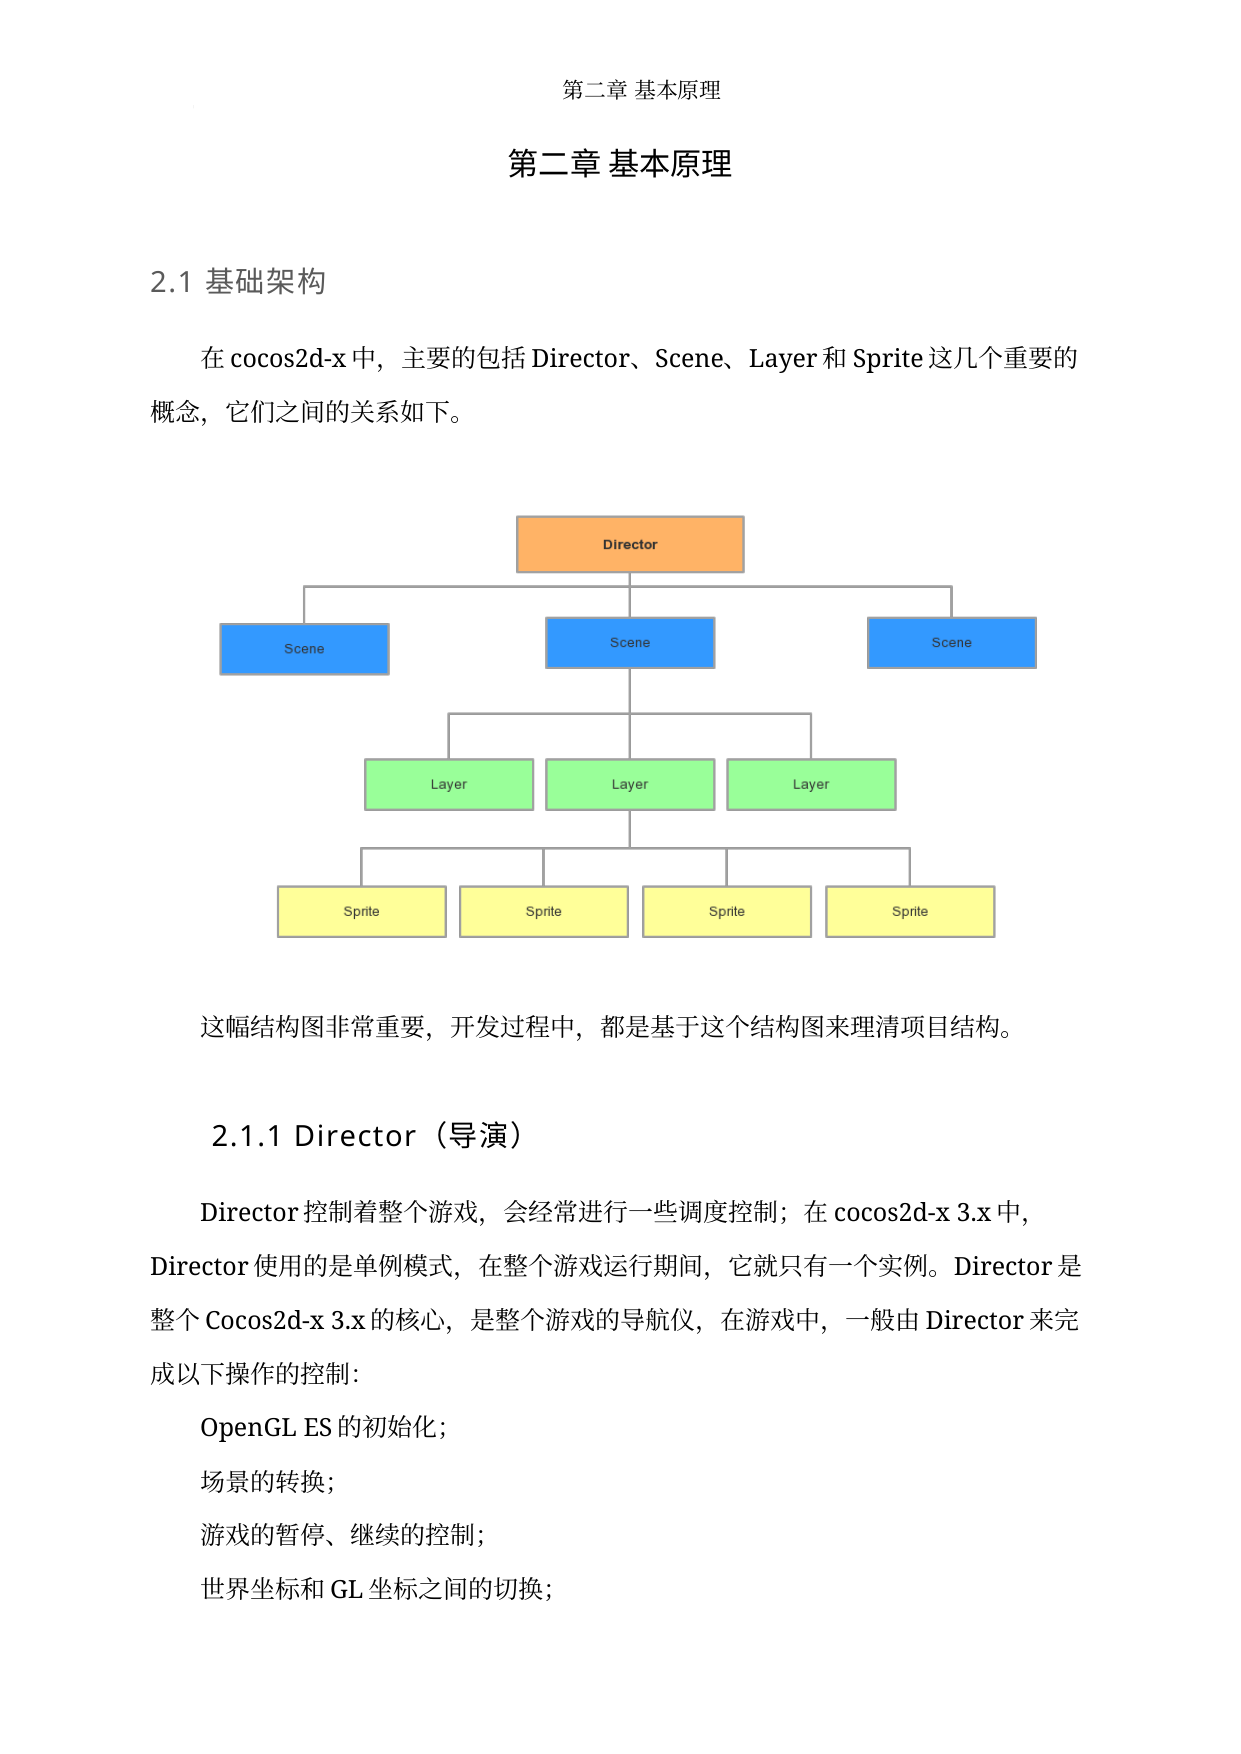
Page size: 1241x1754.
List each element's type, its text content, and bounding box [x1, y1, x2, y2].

text Director控制着整个游戏，会经常进行一些调度控制；在cocos2d-x 3.x中，Director使用的是单例模式，在整个游戏运行期间，它就只有一个实例。Director是整个Cocos2d-x 3.x的核心，是整个游戏的导航仪，在游戏中，一般由Director来完成以下操作的控制： [150, 1192, 1090, 1390]
text 在cocos2d-x中，主要的包括Director、Scene、Layer和Sprite这几个重要的概念，它们之间的关系如下。 [150, 338, 1090, 428]
text 场景的转换； [150, 1462, 1090, 1498]
text 世界坐标和GL坐标之间的切换； [150, 1570, 1090, 1606]
subtitle 第二章 基本原理 [150, 139, 1090, 184]
subtitle 2.1 基础架构 [150, 258, 1090, 301]
subtitle 2.1.1 Director（导演） [150, 1112, 1090, 1154]
picture [150, 446, 1090, 991]
text 游戏的暂停、继续的控制； [150, 1516, 1090, 1552]
text OpenGL ES的初始化； [150, 1408, 1090, 1444]
text 这幅结构图非常重要，开发过程中，都是基于这个结构图来理清项目结构。 [150, 1007, 1090, 1043]
